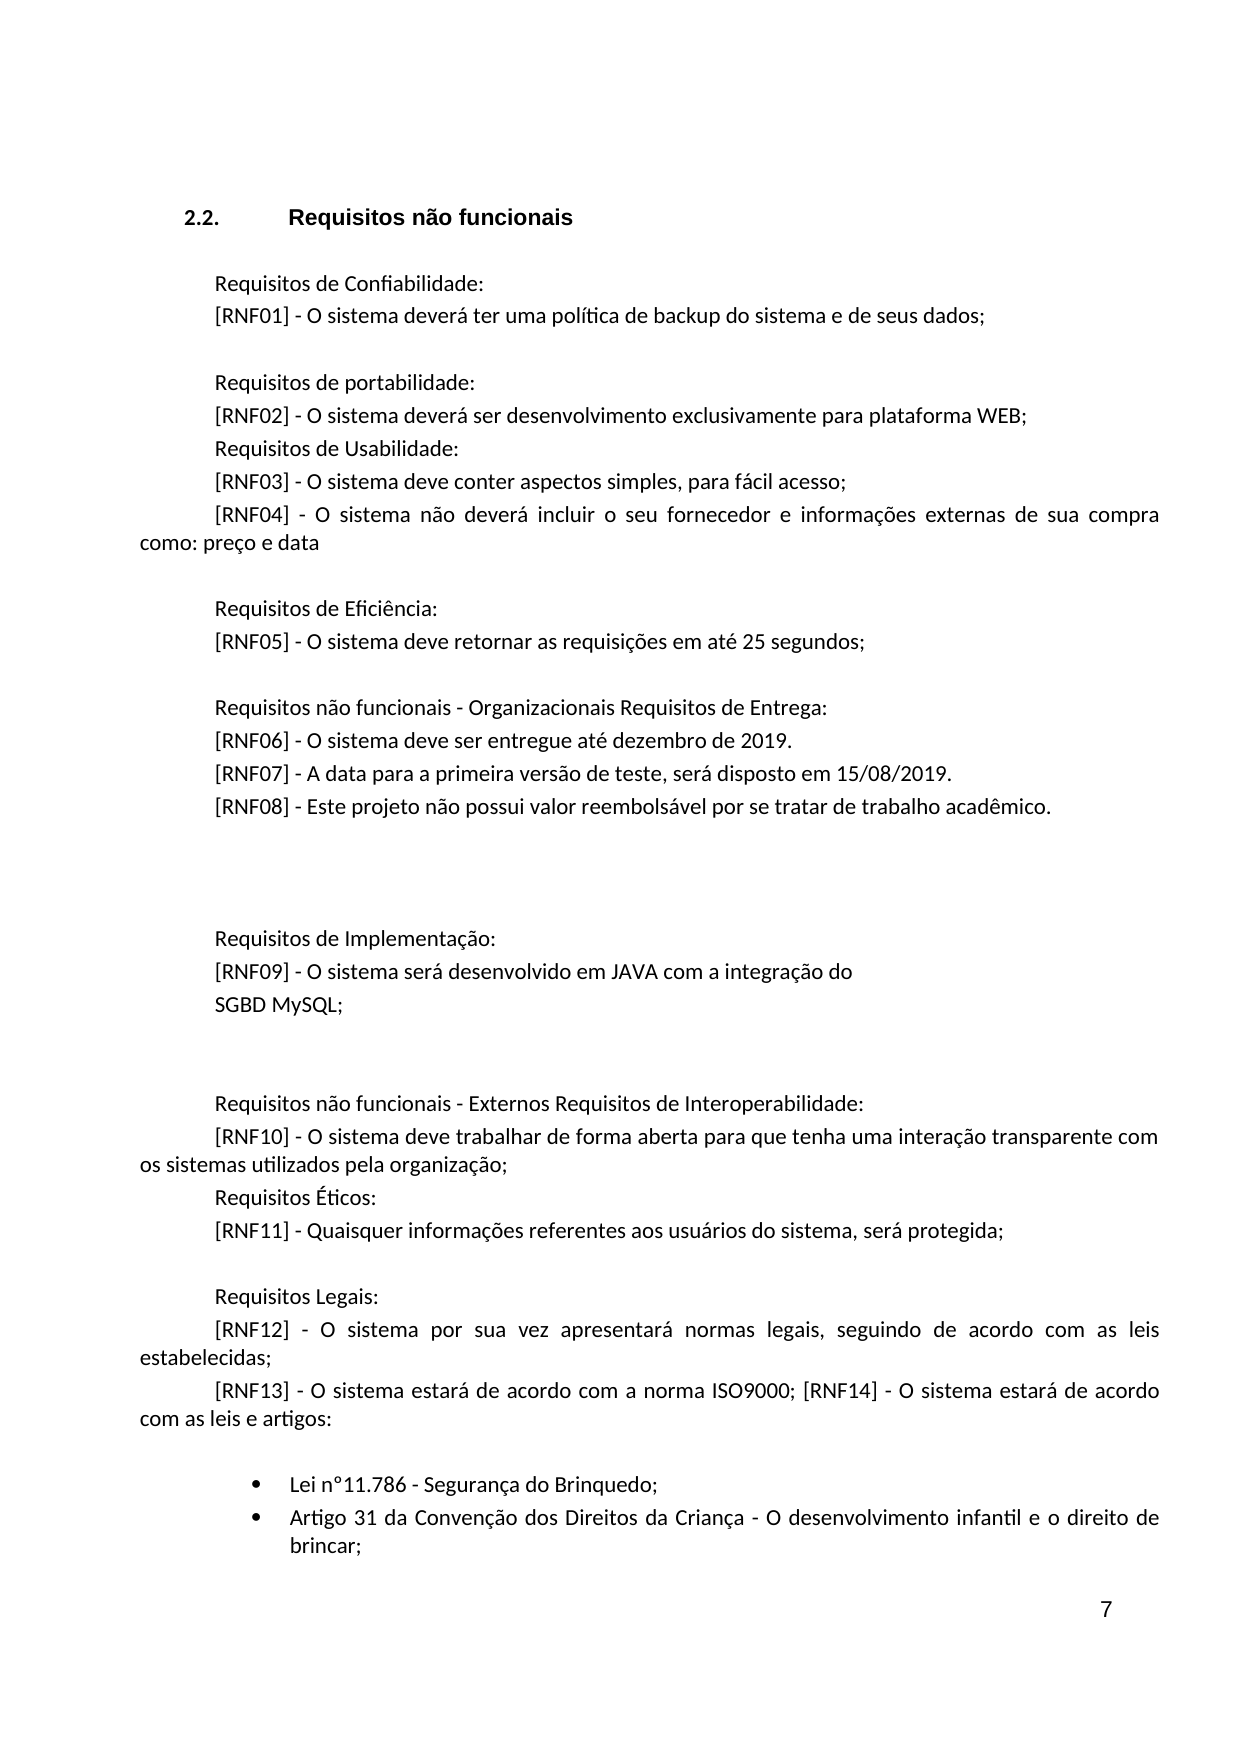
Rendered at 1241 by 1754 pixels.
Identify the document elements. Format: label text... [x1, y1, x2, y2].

text Requisitos de portabilidade: [139, 368, 1161, 396]
text [RNF07] - A data para a primeira versão de teste, será disposto em 15/08/2019. [139, 759, 1161, 787]
text [RNF10] - O sistema deve trabalhar de forma aberta para que tenha uma interação transparente com os sistemas utilizados pela organização; [139, 1122, 1161, 1178]
text [RNF02] - O sistema deverá ser desenvolvimento exclusivamente para plataforma WEB; [139, 401, 1161, 429]
text Requisitos de Usabilidade: [139, 434, 1161, 462]
text [RNF05] - O sistema deve retornar as requisições em até 25 segundos; [139, 627, 1161, 655]
text Requisitos não funcionais - Externos Requisitos de Interoperabilidade: [139, 1089, 1161, 1117]
text Requisitos de Confiabilidade: [139, 269, 1161, 297]
text Requisitos Legais: [139, 1282, 1161, 1310]
text Requisitos Éticos: [139, 1183, 1161, 1211]
text Requisitos não funcionais - Organizacionais Requisitos de Entrega: [139, 693, 1161, 721]
text [RNF08] - Este projeto não possui valor reembolsável por se tratar de trabalho acadêmico. [139, 792, 1161, 820]
text [RNF13] - O sistema estará de acordo com a norma ISO9000; [RNF14] - O sistema estará de acordo com as leis e artigos: [139, 1376, 1161, 1432]
text [RNF12] - O sistema por sua vez apresentará normas legais, seguindo de acordo com as leis estabelecidas; [139, 1315, 1161, 1371]
list Lei nº11.786 - Segurança do Brinquedo; [252, 1470, 1161, 1498]
text [RNF04] - O sistema não deverá incluir o seu fornecedor e informações externas de sua compra como: preço e data [139, 500, 1161, 556]
text [RNF03] - O sistema deve conter aspectos simples, para fácil acesso; [139, 467, 1161, 495]
list Artigo 31 da Convenção dos Direitos da Criança - O desenvolvimento infantil e o direito de brincar; [252, 1503, 1161, 1559]
text Requisitos de Eficiência: [139, 594, 1161, 622]
text [RNF11] - Quaisquer informações referentes aos usuários do sistema, será protegida; [139, 1216, 1161, 1244]
list Requisitos não funcionais [184, 203, 1161, 231]
text [RNF01] - O sistema deverá ter uma política de backup do sistema e de seus dados; [139, 302, 1161, 330]
text Requisitos de Implementação: [139, 924, 1161, 952]
text [RNF09] - O sistema será desenvolvido em JAVA com a integração do [139, 957, 1161, 985]
text [RNF06] - O sistema deve ser entregue até dezembro de 2019. [139, 726, 1161, 754]
text SGBD MySQL; [139, 990, 1161, 1018]
